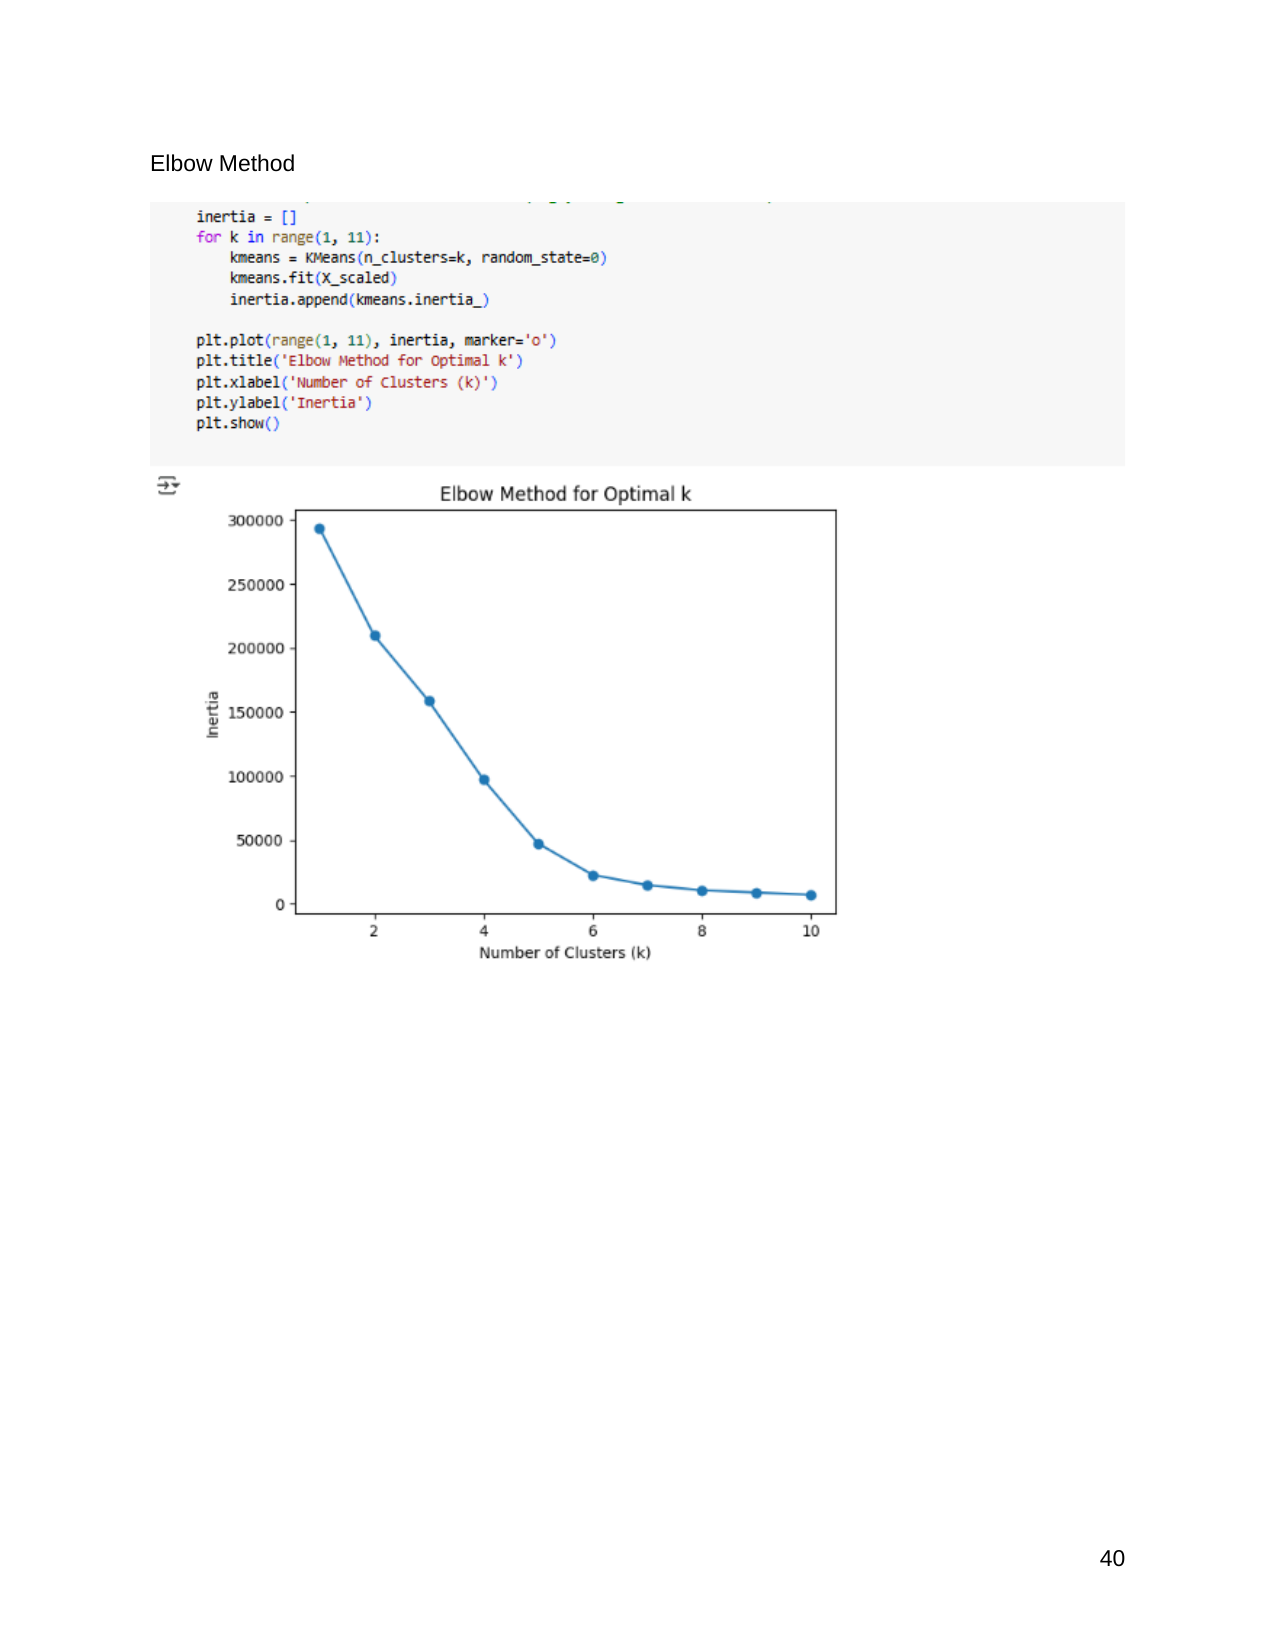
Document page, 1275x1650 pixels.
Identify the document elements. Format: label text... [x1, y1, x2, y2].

text Elbow Method [150, 150, 1125, 202]
picture [150, 202, 1125, 986]
